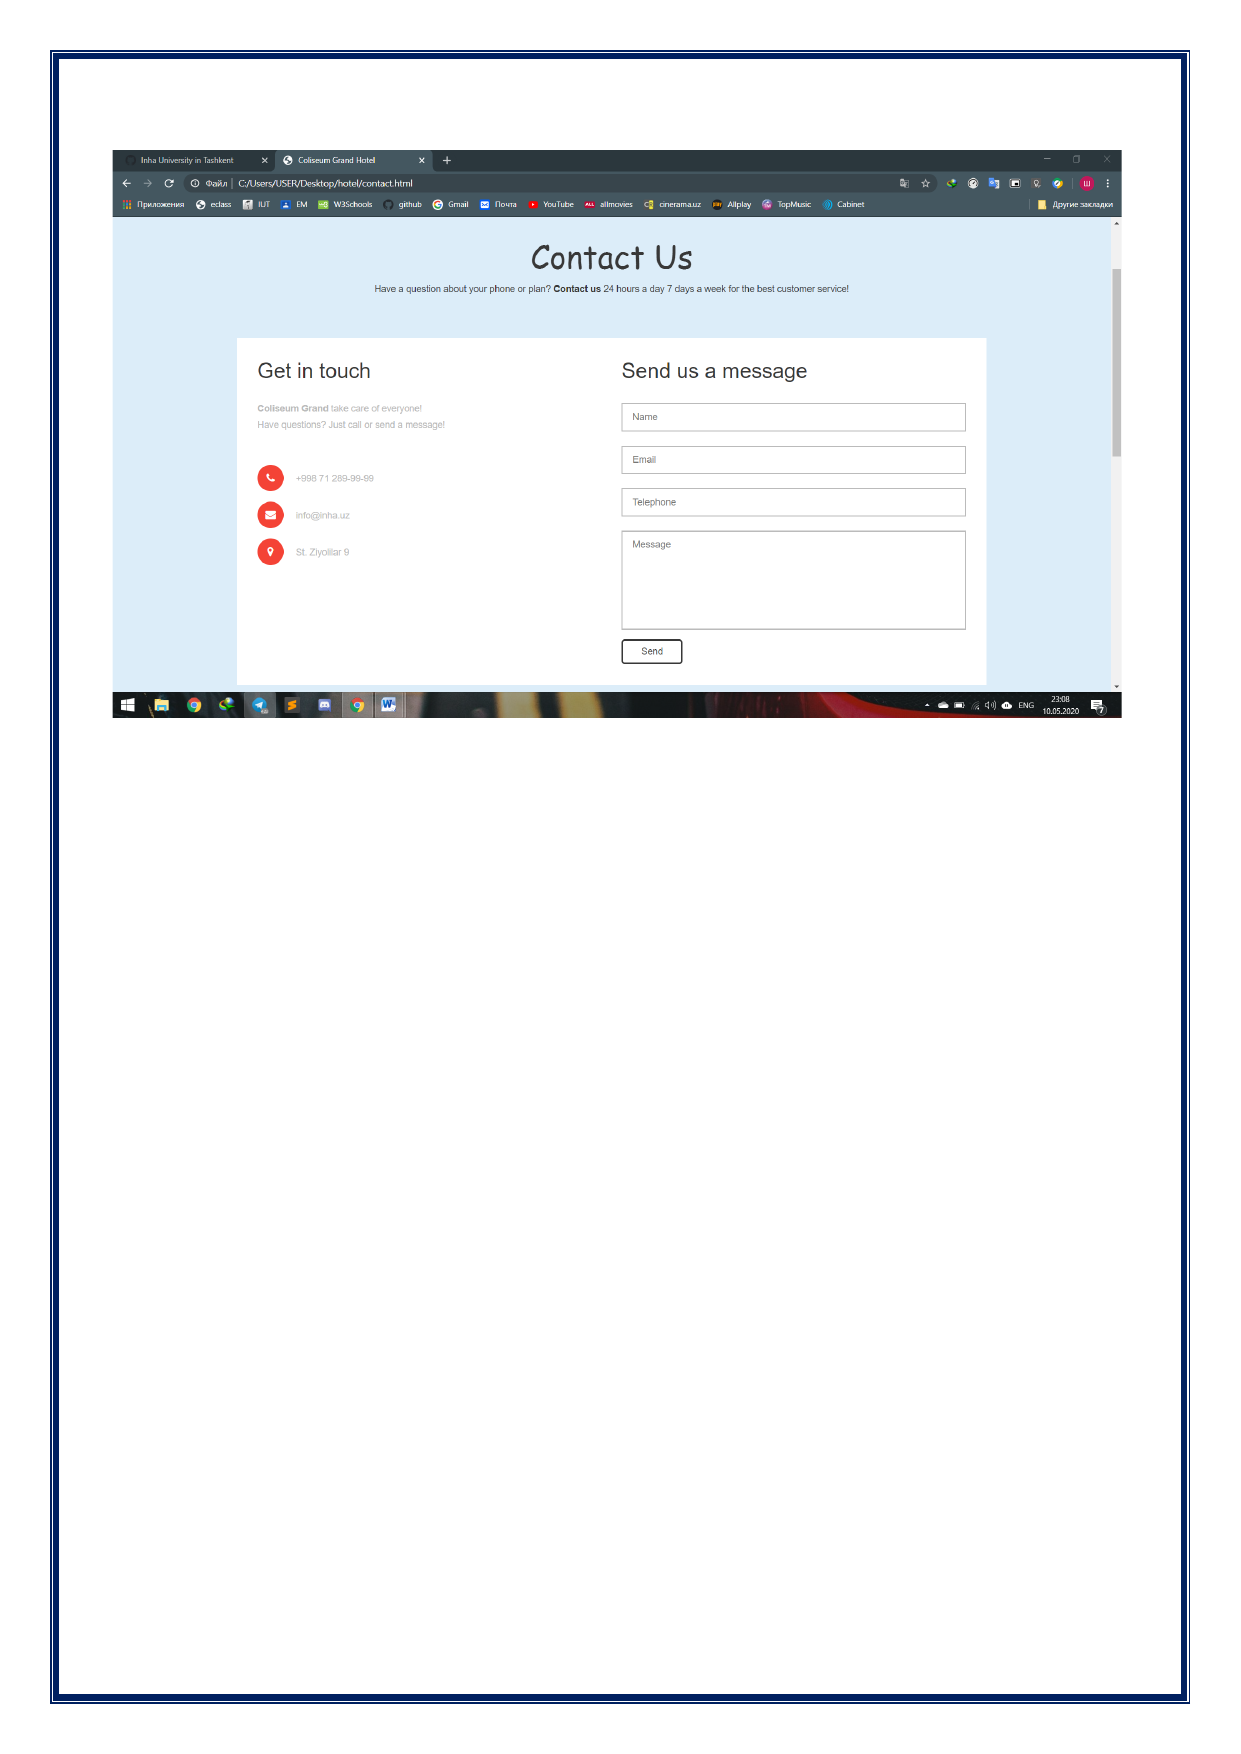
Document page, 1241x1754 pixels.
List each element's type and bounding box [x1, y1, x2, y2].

picture [112, 150, 1122, 718]
